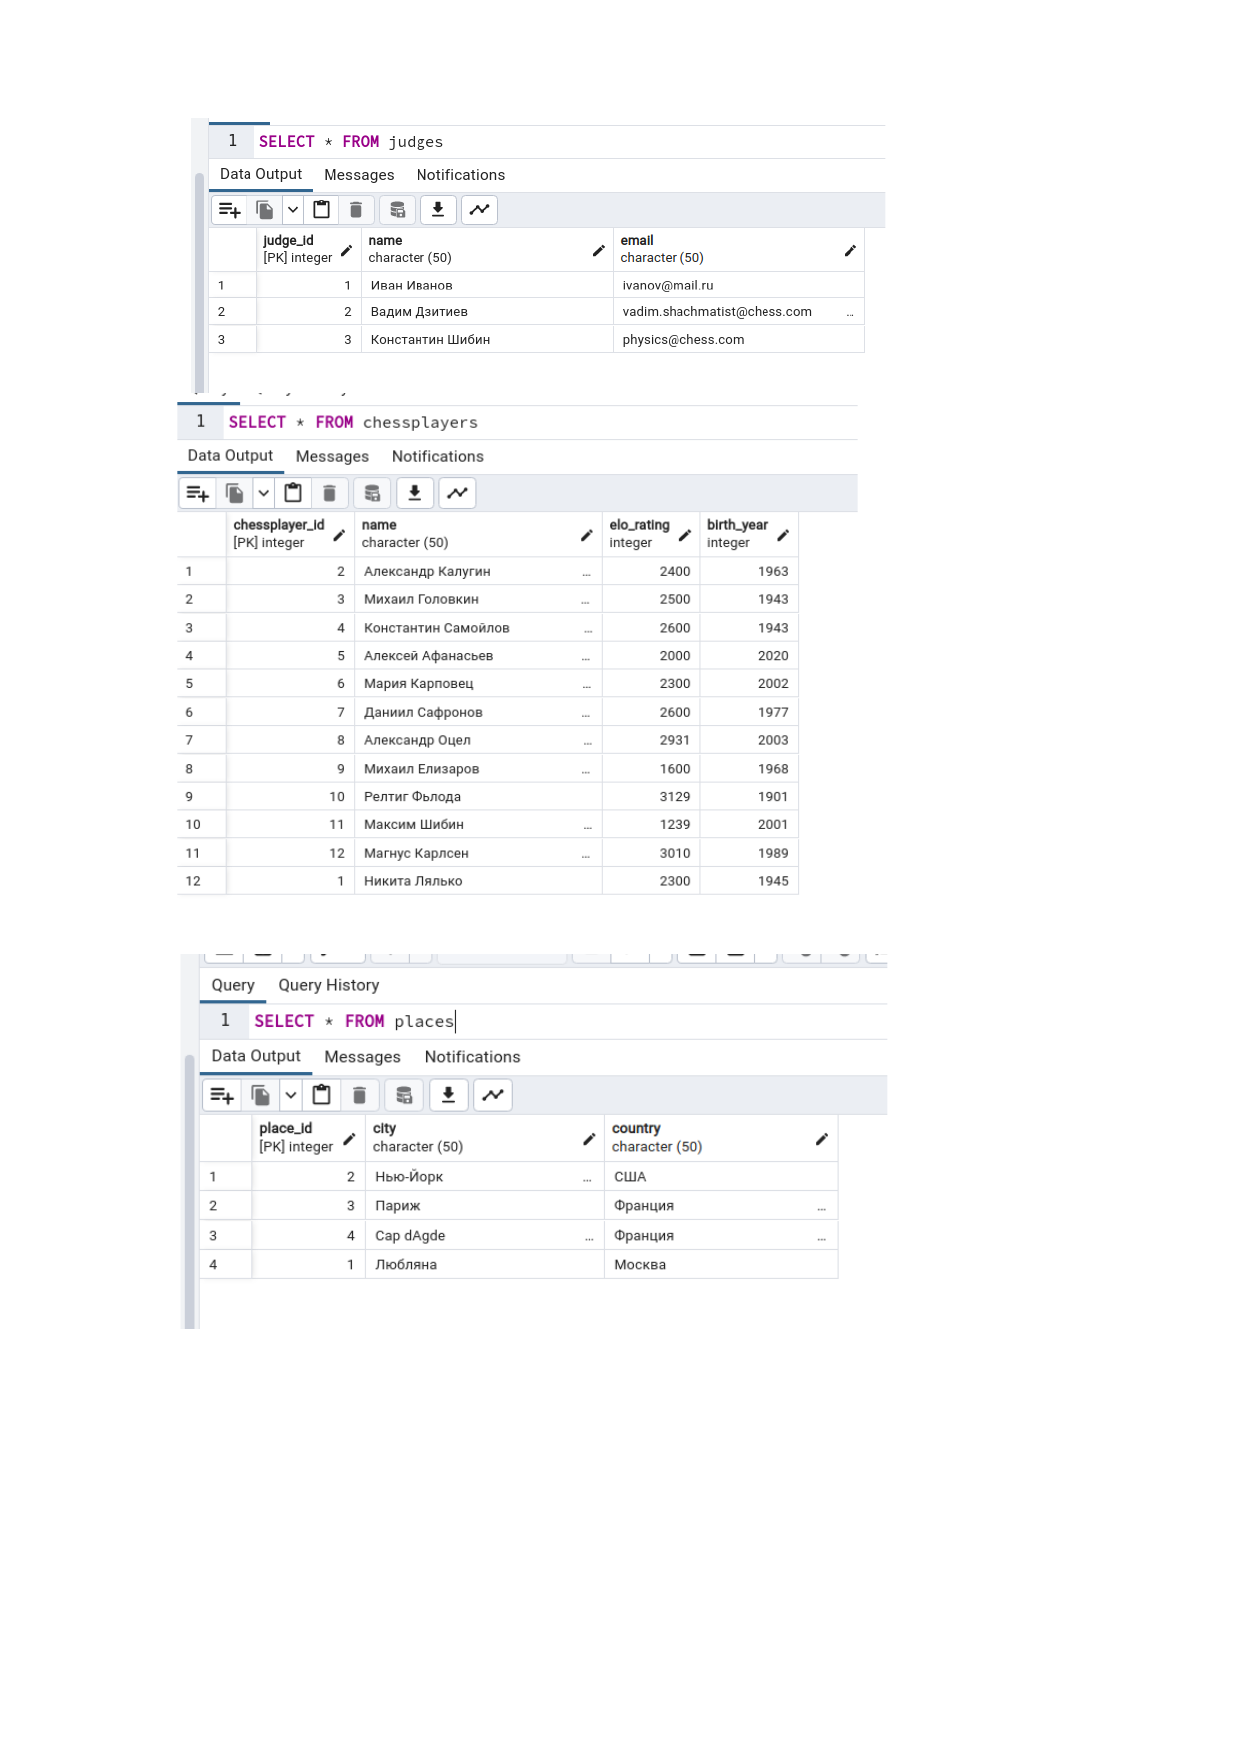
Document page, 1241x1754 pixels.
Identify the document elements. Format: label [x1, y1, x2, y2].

picture [177, 118, 886, 920]
picture [177, 954, 888, 1329]
